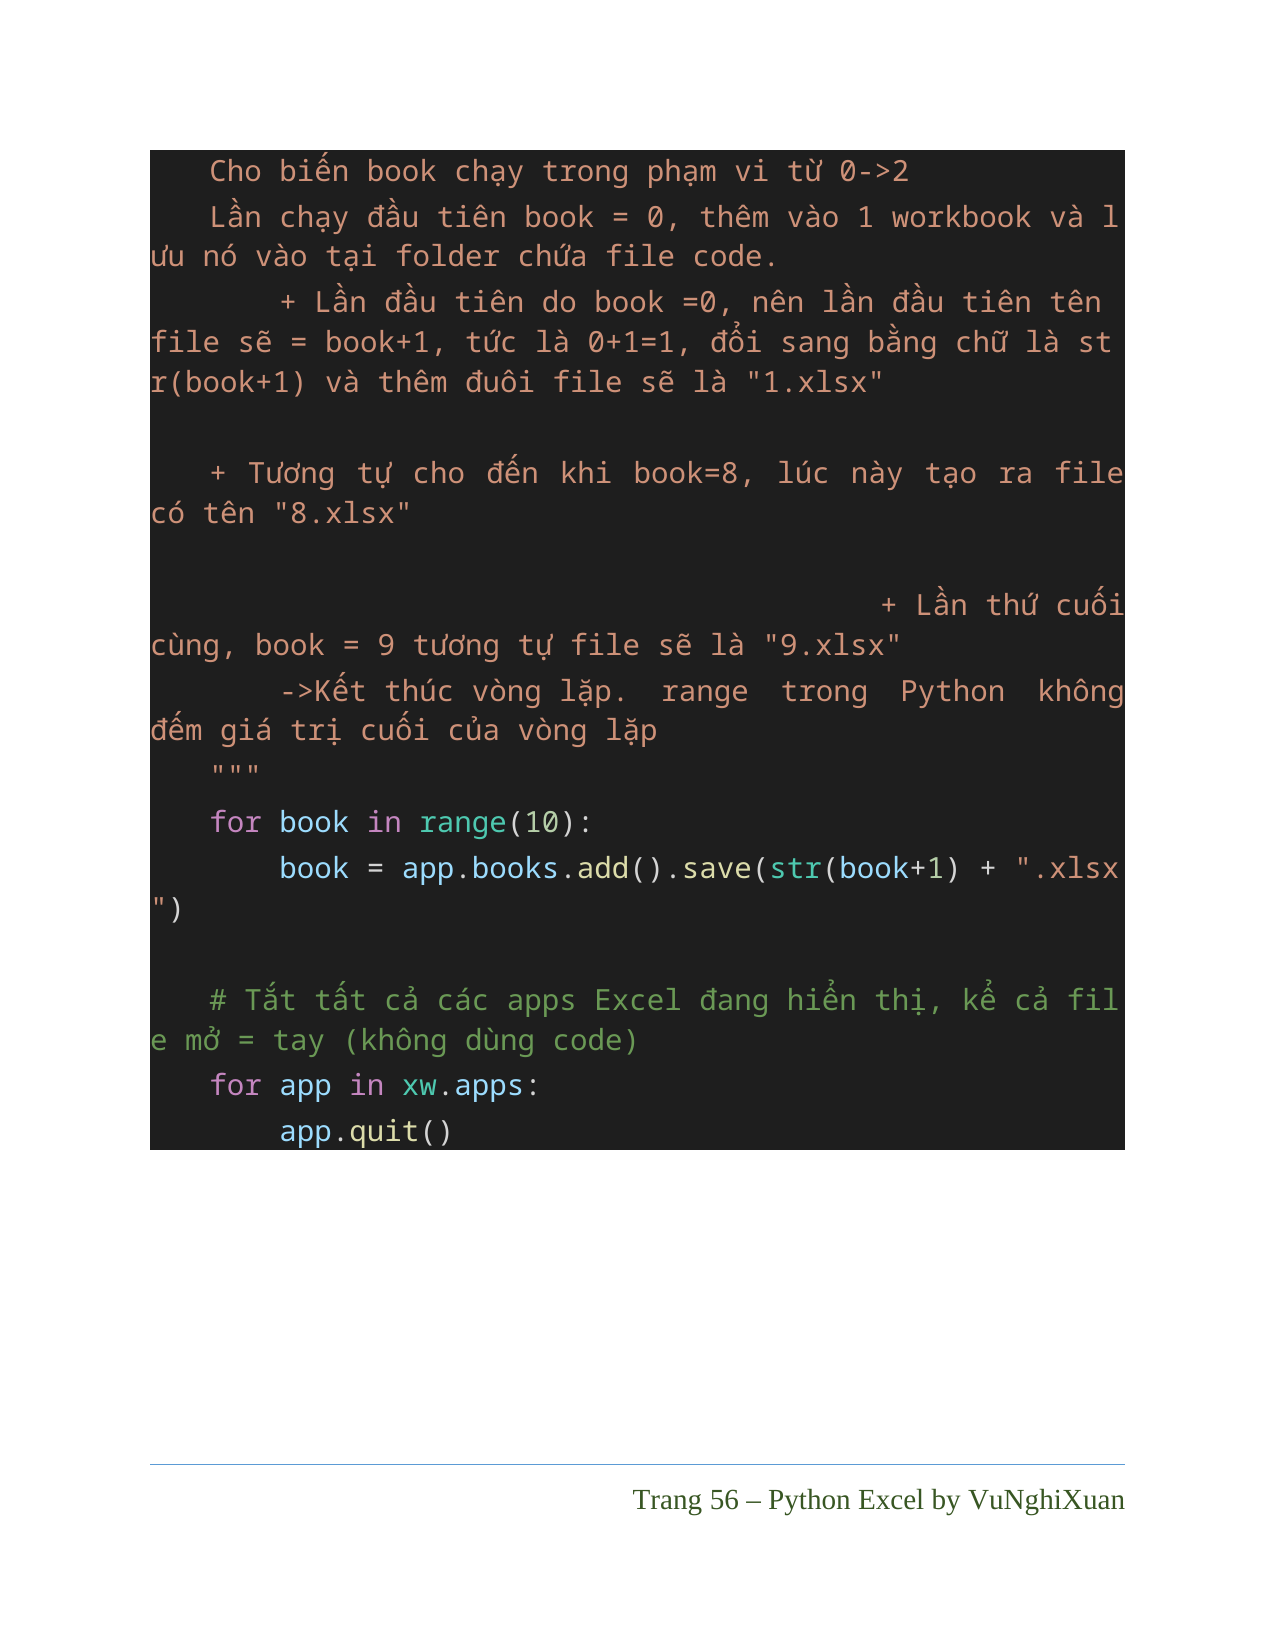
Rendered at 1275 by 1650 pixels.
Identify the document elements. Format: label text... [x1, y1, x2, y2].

text book = app.books.add().save(str(book+1) + ".xlsx") [150, 847, 1125, 927]
text for app in xw.apps: [150, 1065, 1125, 1104]
text app.quit() [150, 1111, 1125, 1150]
text + Lần đầu tiên do book =0, nên lần đầu tiên tên file sẽ = book+1, tức là 0+1=1, đổi sang bằng chữ là str(book+1) và thêm đuôi file sẽ là "1.xlsx" [150, 282, 1125, 401]
text Cho biến book chạy trong phạm vi từ 0->2 [150, 150, 1125, 190]
text Lần chạy đầu tiên book = 0, thêm vào 1 workbook và lưu nó vào tại folder chứa file code. [150, 196, 1125, 275]
text # Tắt tất cả các apps Excel đang hiển thị, kể cả file mở = tay (không dùng code) [150, 979, 1125, 1058]
text for book in range(10): [150, 802, 1125, 841]
text ->Kết thúc vòng lặp. range trong Python không đếm giá trị cuối của vòng lặp [150, 670, 1125, 749]
text + Lần thứ cuối cùng, book = 9 tương tự file sẽ là "9.xlsx" [150, 584, 1125, 664]
text """ [150, 756, 1125, 795]
text + Tương tự cho đến khi book=8, lúc này tạo ra file có tên "8.xlsx" [150, 453, 1125, 532]
